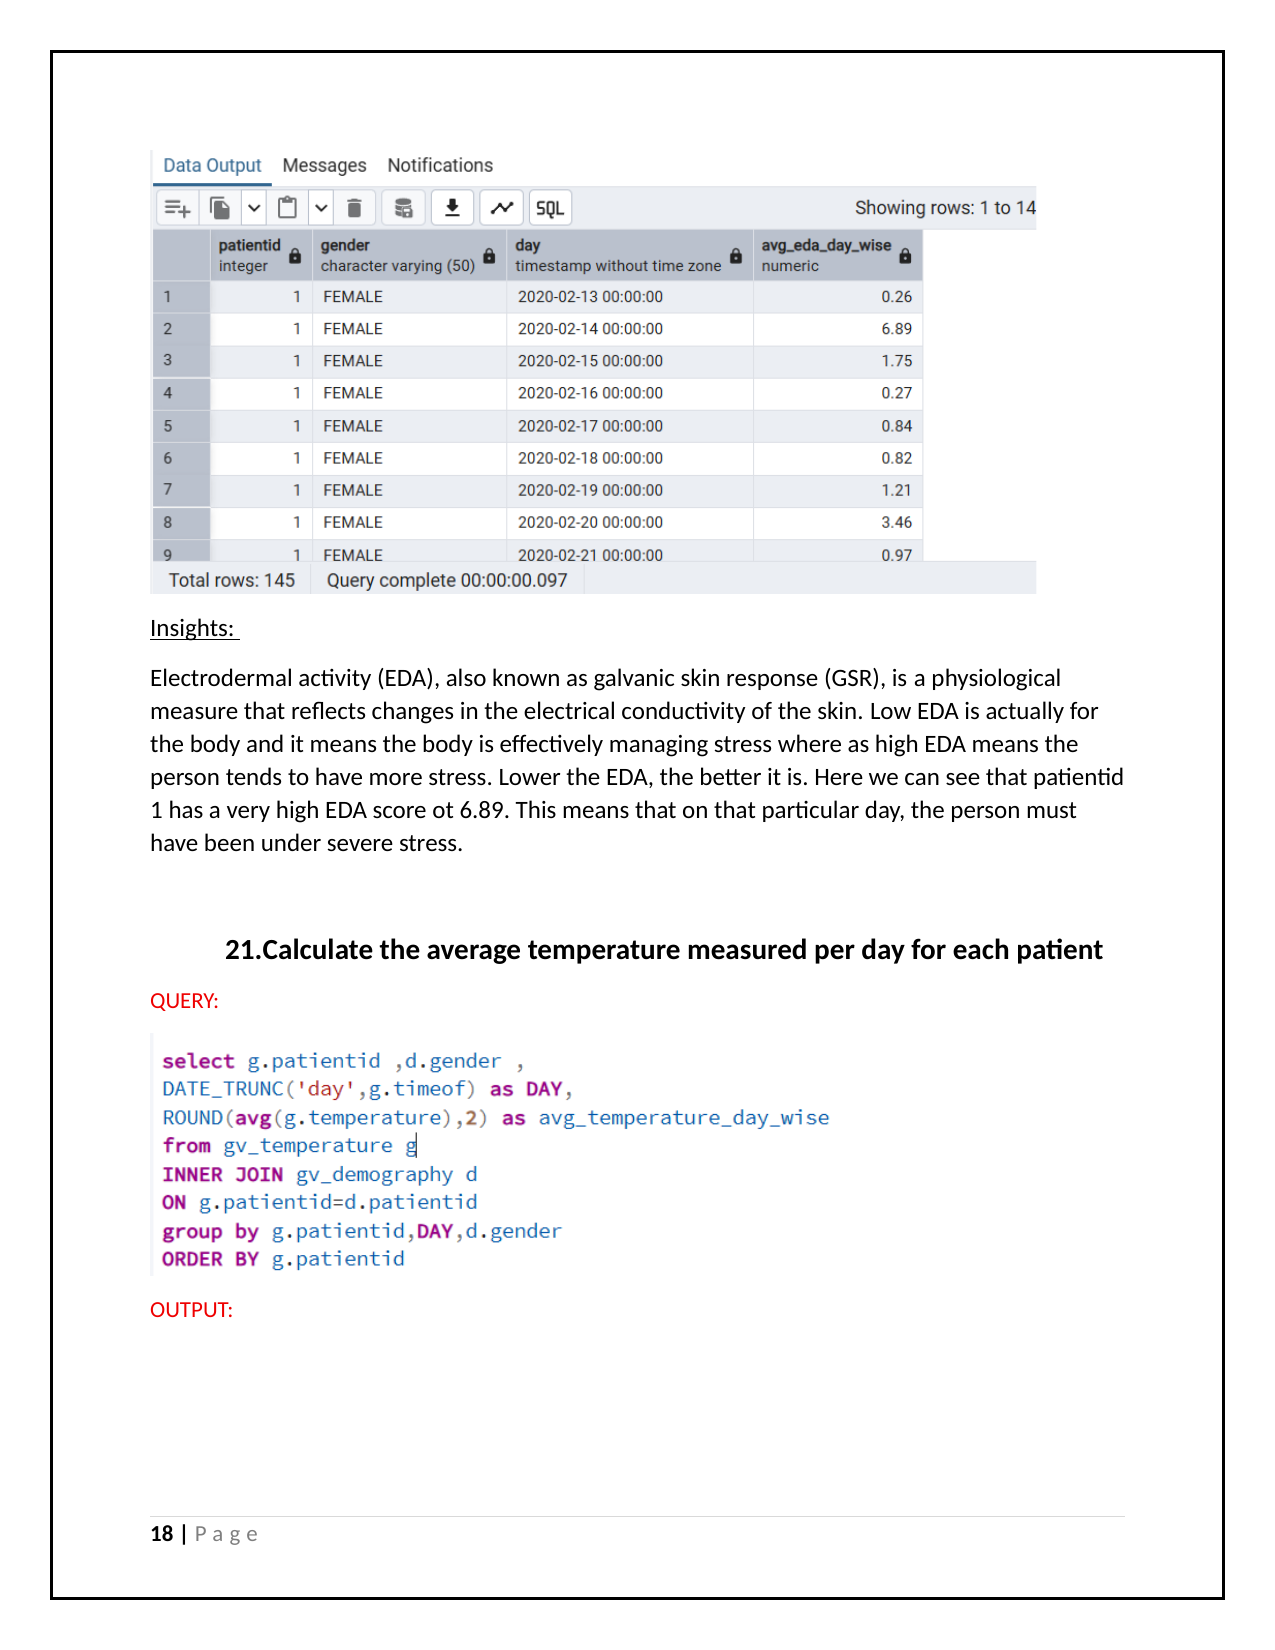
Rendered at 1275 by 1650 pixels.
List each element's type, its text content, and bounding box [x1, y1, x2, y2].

text Electrodermal activity (EDA), also known as galvanic skin response (GSR), is a physiological measure that reflects changes in the electrical conductivity of the skin. Low EDA is actually for the body and it means the body is effectively managing stress where as high EDA means the person tends to have more stress. Lower the EDA, the better it is. Here we can see that patientid 1 has a very high EDA score ot 6.89. This means that on that particular day, the person must have been under severe stress. [150, 662, 1125, 857]
text Insights: [150, 613, 1125, 643]
picture [150, 1033, 1049, 1276]
text OUTPUT: [150, 1295, 1125, 1323]
picture [150, 150, 1037, 594]
list Calculate the average temperature measured per day for each patient [225, 931, 1125, 967]
text QUERY: [150, 987, 1125, 1014]
